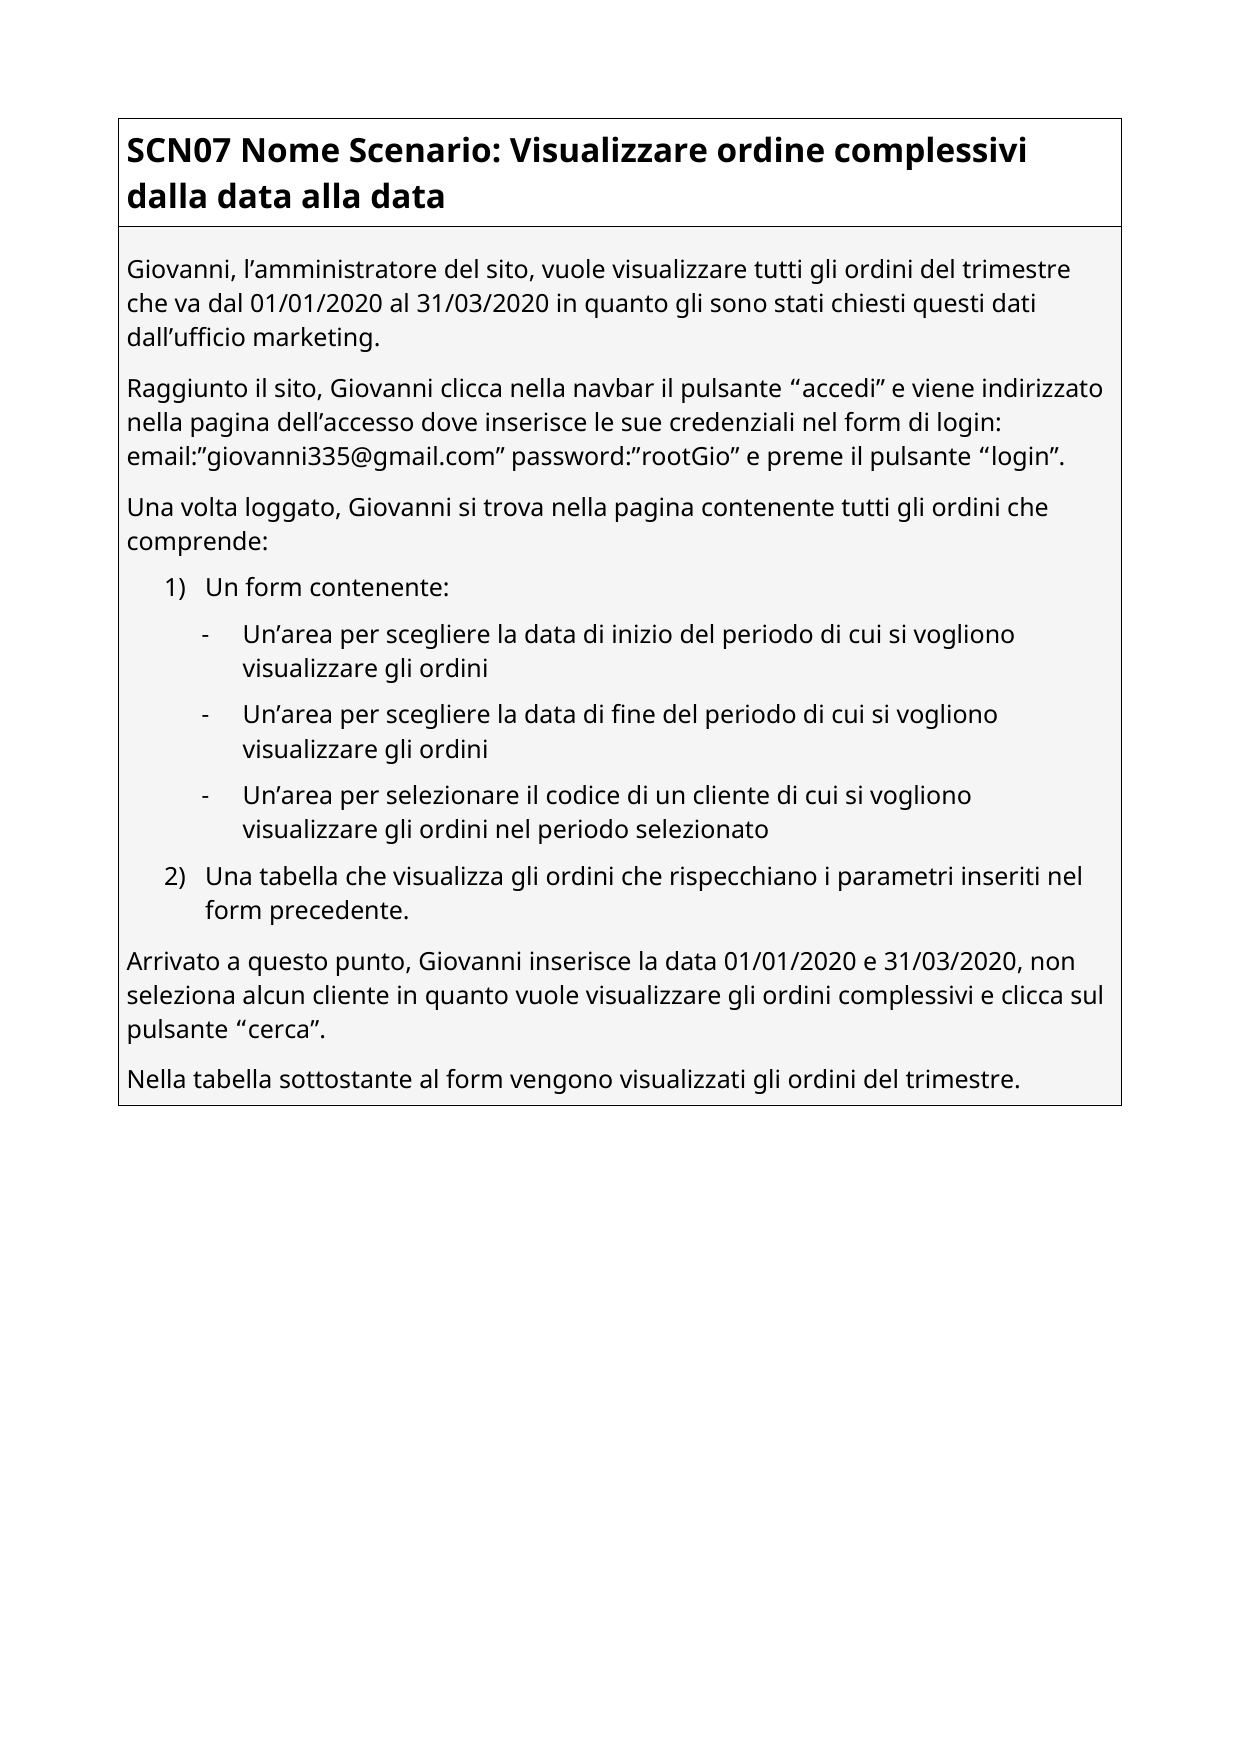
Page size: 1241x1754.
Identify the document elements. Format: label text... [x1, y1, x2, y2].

table_cell Giovanni, l’amministratore del sito, vuole visualizzare tutti gli ordini del trimestre che va dal 01/01/2020 al 31/03/2020 in quanto gli sono stati chiesti questi dati dall’ufficio marketing. Raggiunto il sito, Giovanni clicca nella navbar il pulsante “accedi” e viene indirizzato nella pagina dell’accesso dove inserisce le sue credenziali nel form di login: email:”giovanni335@gmail.com” password:”rootGio” e preme il pulsante “login”. Una volta loggato, Giovanni si trova nella pagina contenente tutti gli ordini che comprende: Un form contenente: Un’area per scegliere la data di inizio del periodo di cui si vogliono visualizzare gli ordini Un’area per scegliere la data di fine del periodo di cui si vogliono visualizzare gli ordini Un’area per selezionare il codice di un cliente di cui si vogliono visualizzare gli ordini nel periodo selezionato Una tabella che visualizza gli ordini che rispecchiano i parametri inseriti nel form precedente. Arrivato a questo punto, Giovanni inserisce la data 01/01/2020 e 31/03/2020, non seleziona alcun cliente in quanto vuole visualizzare gli ordini complessivi e clicca sul pulsante “cerca”. Nella tabella sottostante al form vengono visualizzati gli ordini del trimestre. [119, 227, 1121, 1104]
table_header SCN07 Nome Scenario: Visualizzare ordine complessivi dalla data alla data [119, 119, 1121, 226]
